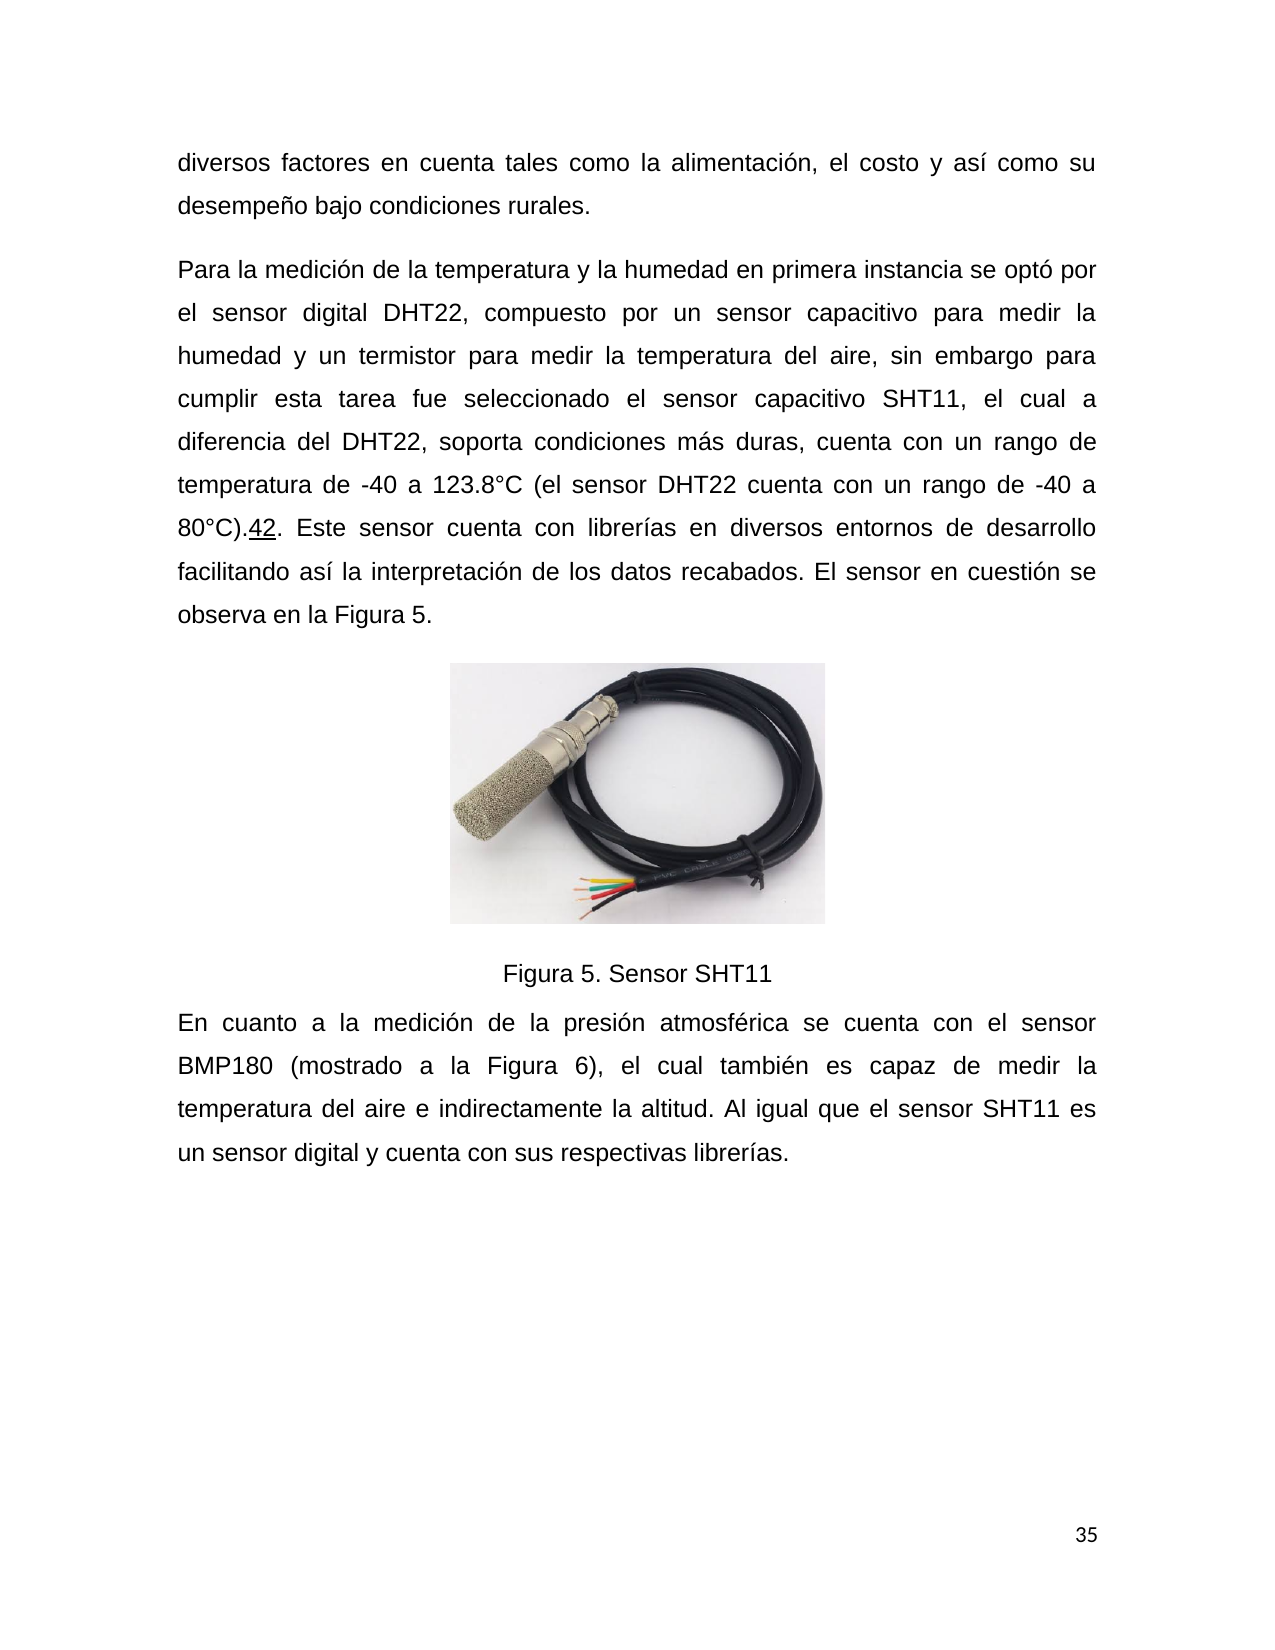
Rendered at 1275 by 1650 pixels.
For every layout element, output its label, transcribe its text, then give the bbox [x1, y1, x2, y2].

text Para la medición de la temperatura y la humedad en primera instancia se optó por el sensor digital DHT22, compuesto por un sensor capacitivo para medir la humedad y un termistor para medir la temperatura del aire, sin embargo para cumplir esta tarea fue seleccionado el sensor capacitivo SHT11, el cual a diferencia del DHT22, soporta condiciones más duras, cuenta con un rango de temperatura de -40 a 123.8°C (el sensor DHT22 cuenta con un rango de -40 a 80°C).. Este sensor cuenta con librerías en diversos entornos de desarrollo facilitando así la interpretación de los datos recabados. El sensor en cuestión se observa en la Figura 5. [177, 255, 1098, 628]
text Figura 5. Sensor SHT11 [177, 959, 1098, 987]
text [177, 148, 1098, 219]
picture [450, 663, 826, 924]
text En cuanto a la medición de la presión atmosférica se cuenta con el sensor BMP180 (mostrado a la Figura 6), el cual también es capaz de medir la temperatura del aire e indirectamente la altitud. Al igual que el sensor SHT11 es un sensor digital y cuenta con sus respectivas librerías. [177, 1008, 1098, 1166]
